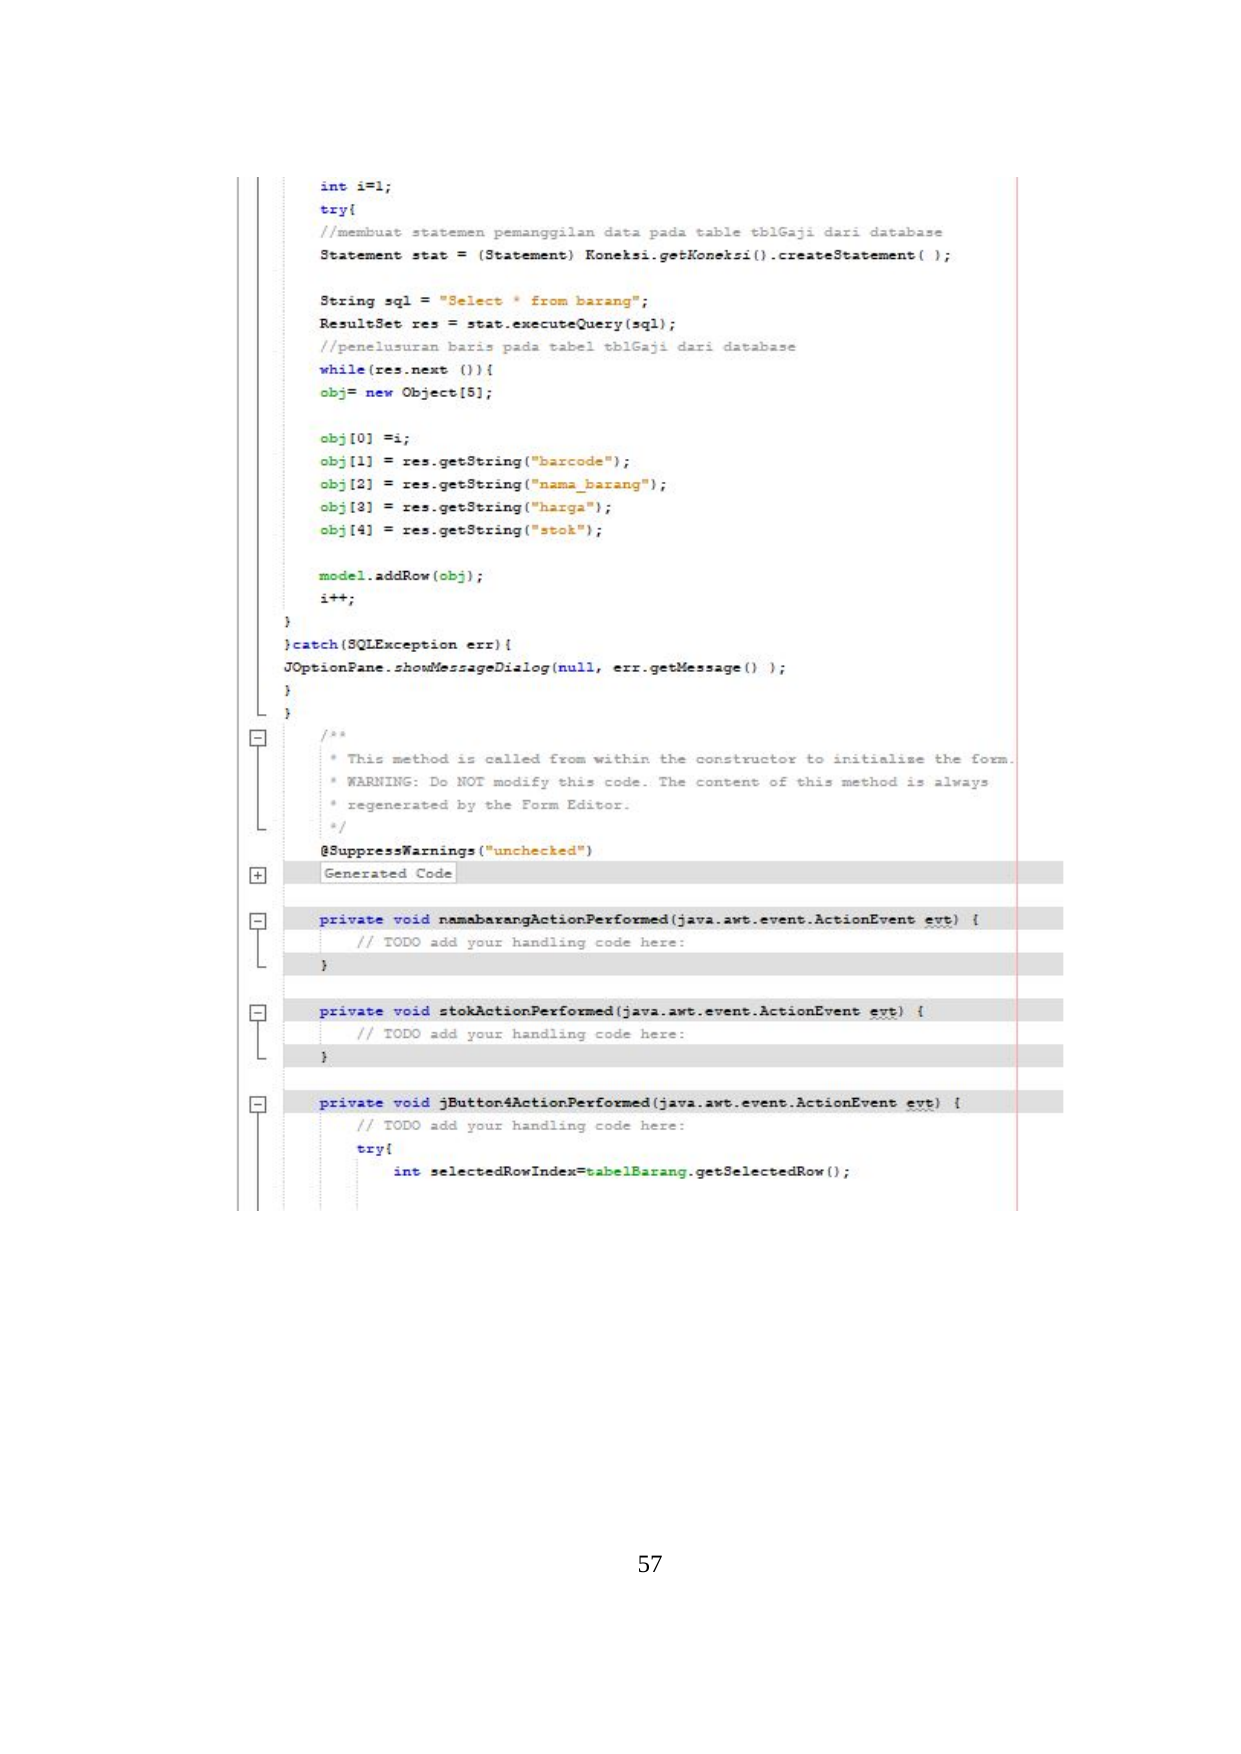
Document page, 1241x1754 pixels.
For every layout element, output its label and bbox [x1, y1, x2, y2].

picture [236, 177, 1064, 1211]
